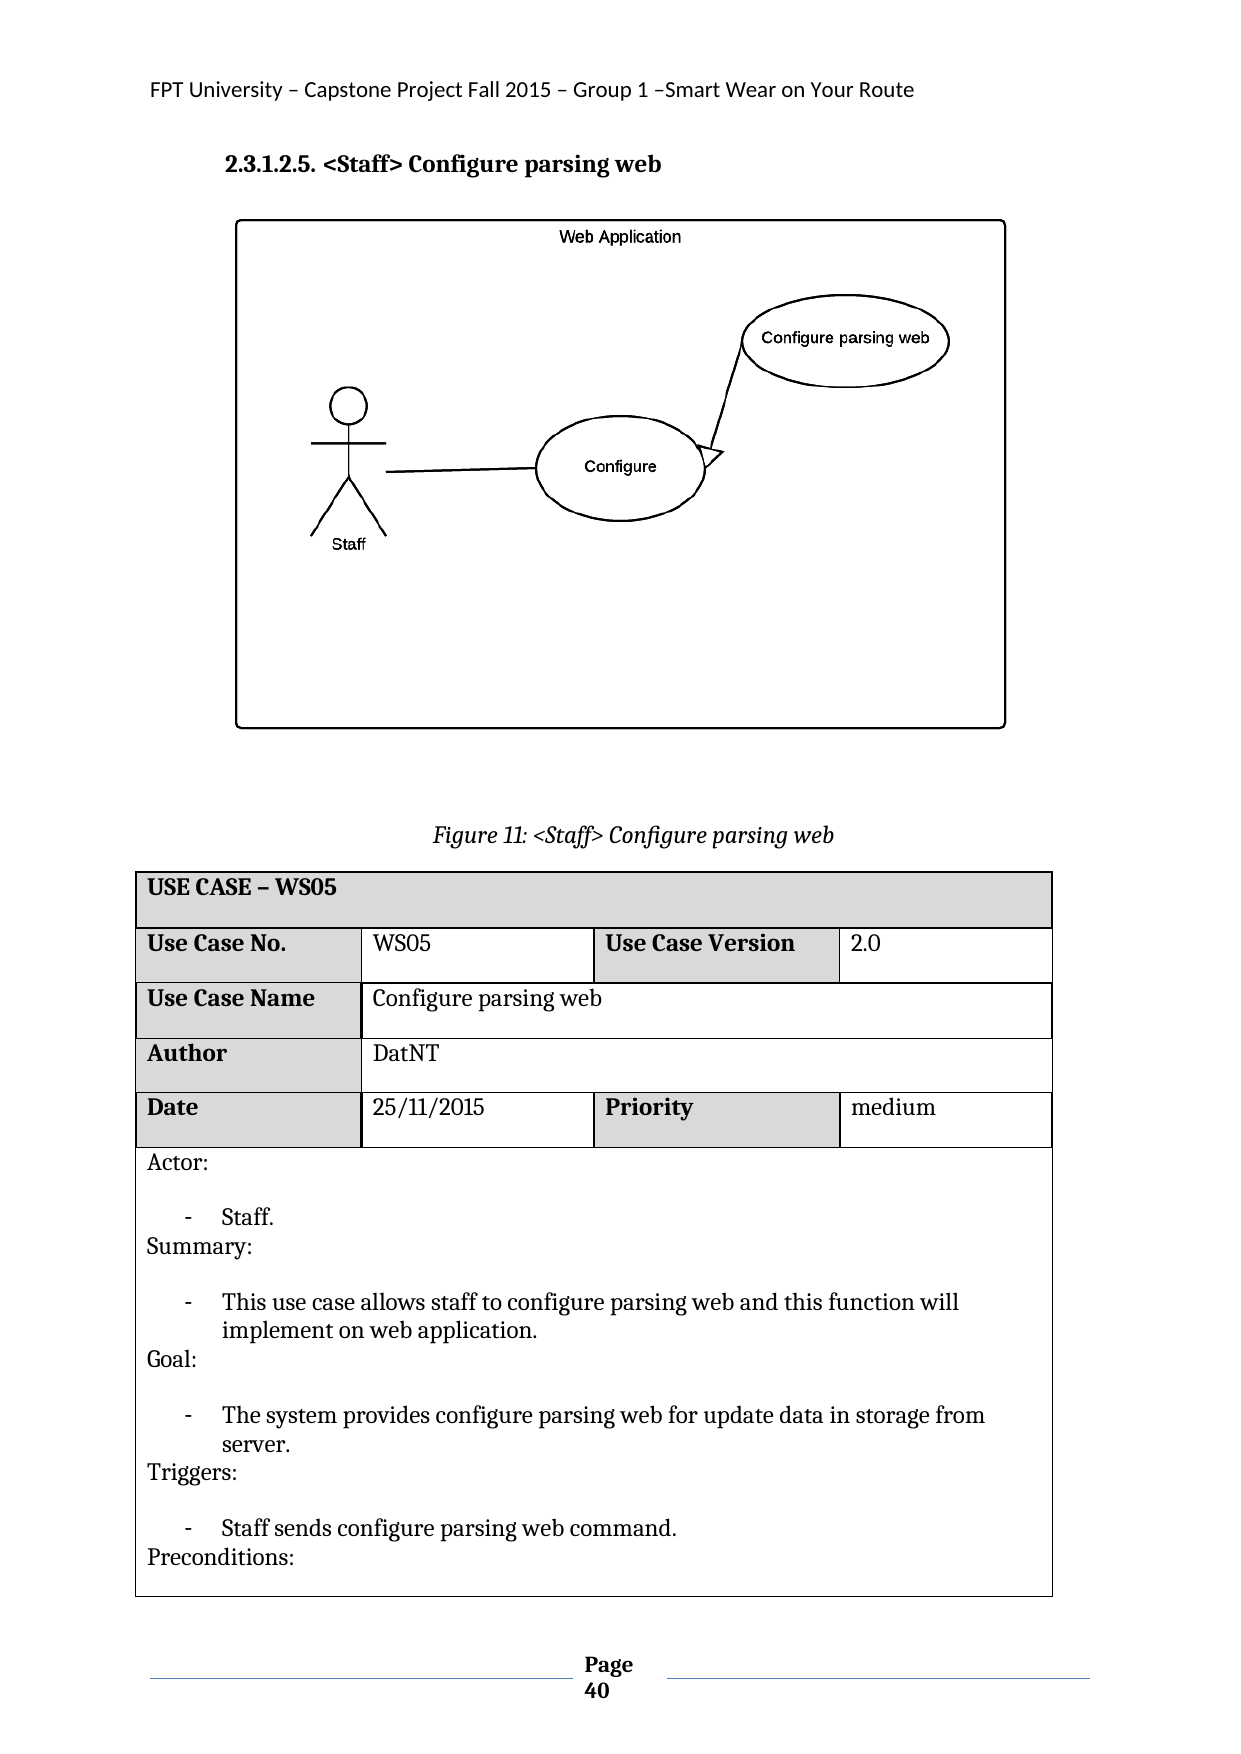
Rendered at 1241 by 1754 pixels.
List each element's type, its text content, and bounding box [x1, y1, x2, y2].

text Figure 11: <Staff> Configure parsing web [150, 821, 1090, 850]
table_header USE CASE – WS05 [137, 873, 1051, 927]
table_cell Use Case No. [136, 929, 361, 982]
table_cell 25/11/2015 [363, 1093, 593, 1147]
table_cell Use Case Version [595, 929, 839, 982]
subtitle <Staff> Configure parsing web [225, 150, 1090, 179]
table_cell Date [137, 1093, 360, 1147]
table_cell DatNT [362, 1039, 1052, 1092]
table_cell Author [136, 1039, 361, 1092]
table_cell Configure parsing web [363, 984, 1051, 1038]
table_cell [136, 1148, 1052, 1596]
table_cell WS05 [362, 929, 593, 982]
picture [198, 183, 1042, 765]
table_cell 2.0 [840, 929, 1052, 982]
table_cell medium [841, 1093, 1051, 1147]
table_cell Use Case Name [137, 983, 360, 1038]
table_cell Priority [595, 1093, 839, 1147]
